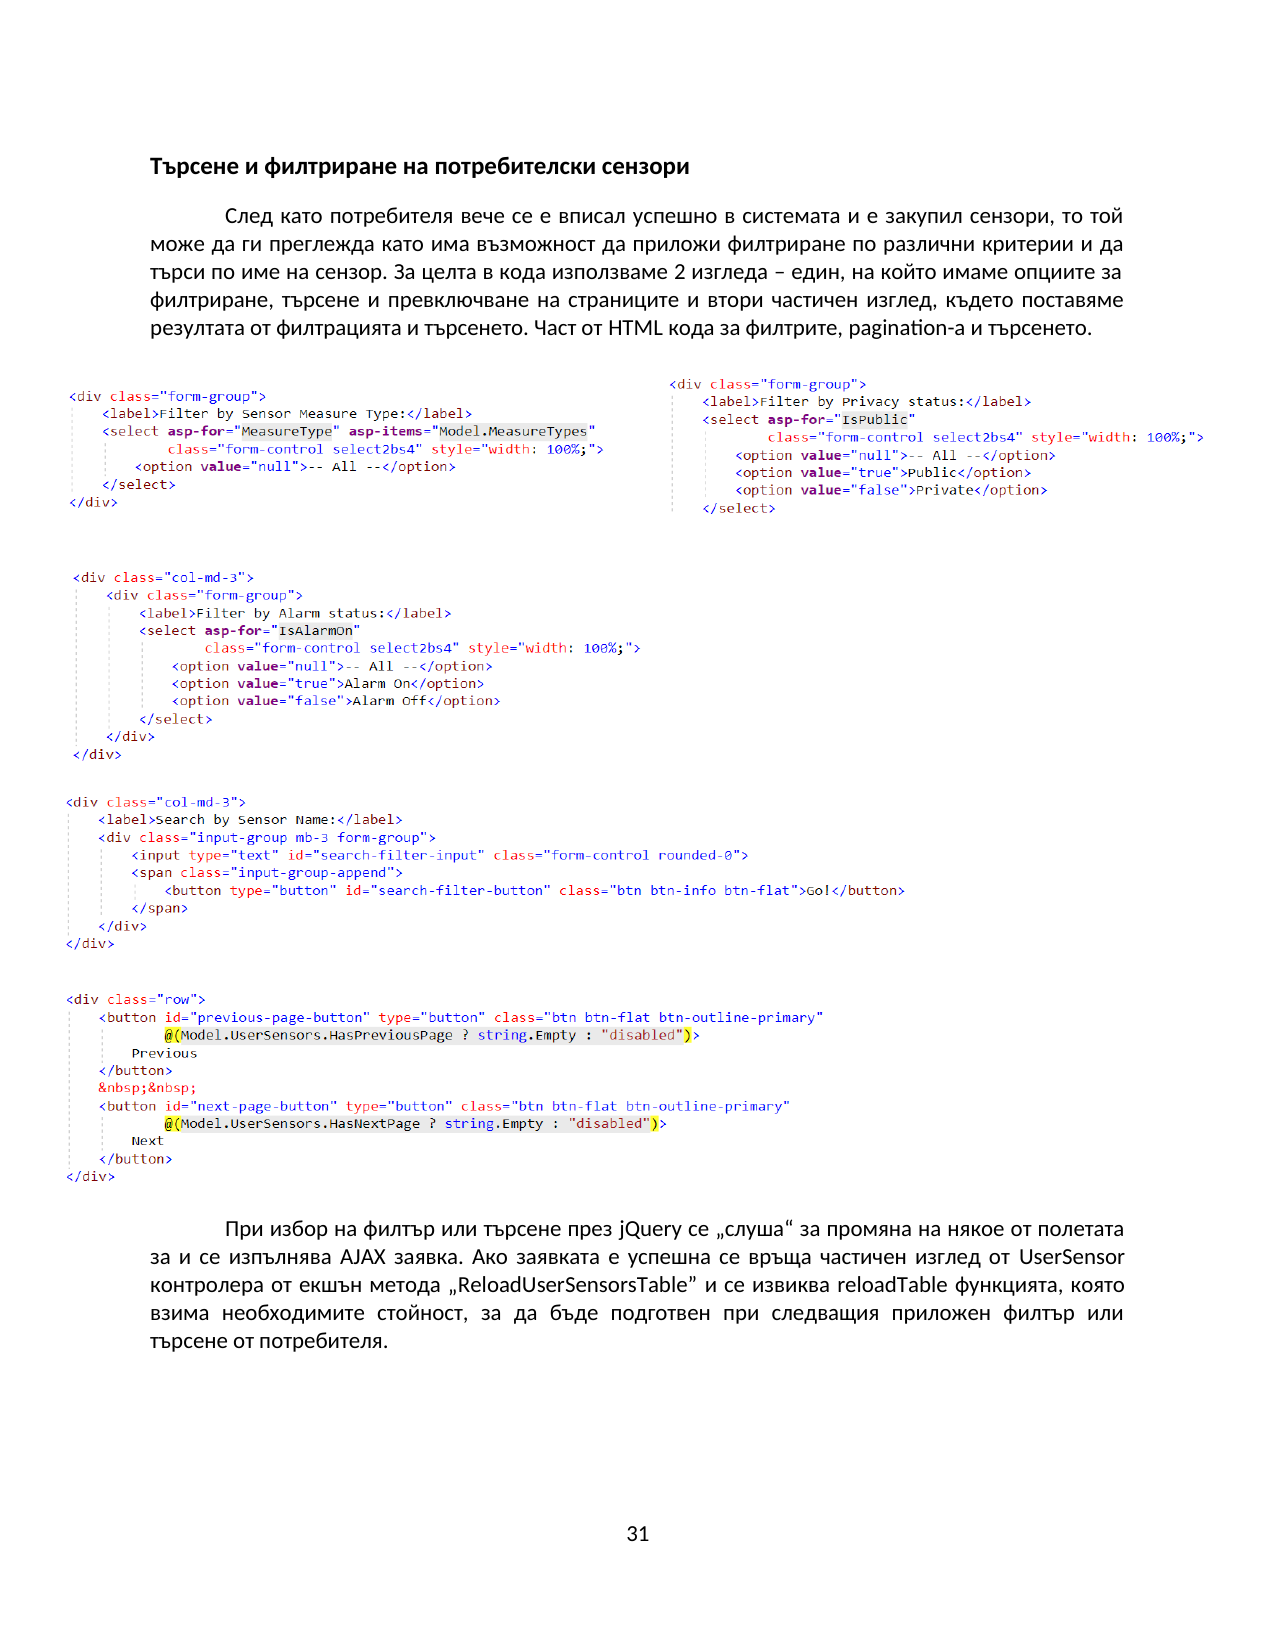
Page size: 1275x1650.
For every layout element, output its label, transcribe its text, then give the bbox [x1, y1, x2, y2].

text При избор на филтър или търсене през jQuery се „слуша“ за промяна на някое от полетата за и се изпълнява AJAX заявка. Ако заявката е успешна се връща частичен изглед от UserSensor контролера от екшън метода „ReloadUserSensorsTable” и се извиква reloadTable функцията, която взима необходимите стойност, за да бъде подготвен при следващия приложен филтър или търсене от потребителя. [150, 1194, 1125, 1354]
text След като потребителя вече се е вписал успешно в системата и е закупил сензори, то той може да ги преглежда като има възможност да приложи филтриране по различни критерии и да търси по име на сензор. За целта в кода използваме 2 изгледа – един, на който имаме опциите за филтриране, търсене и превключване на страниците и втори частичен изглед, където поставяме резултата от филтрацията и търсенето. Част от HTML кода за филтрите, pagination-а и търсенето. [150, 201, 1125, 341]
picture [47, 365, 1244, 1194]
text Търсене и филтриране на потребителски сензори [150, 150, 1125, 181]
